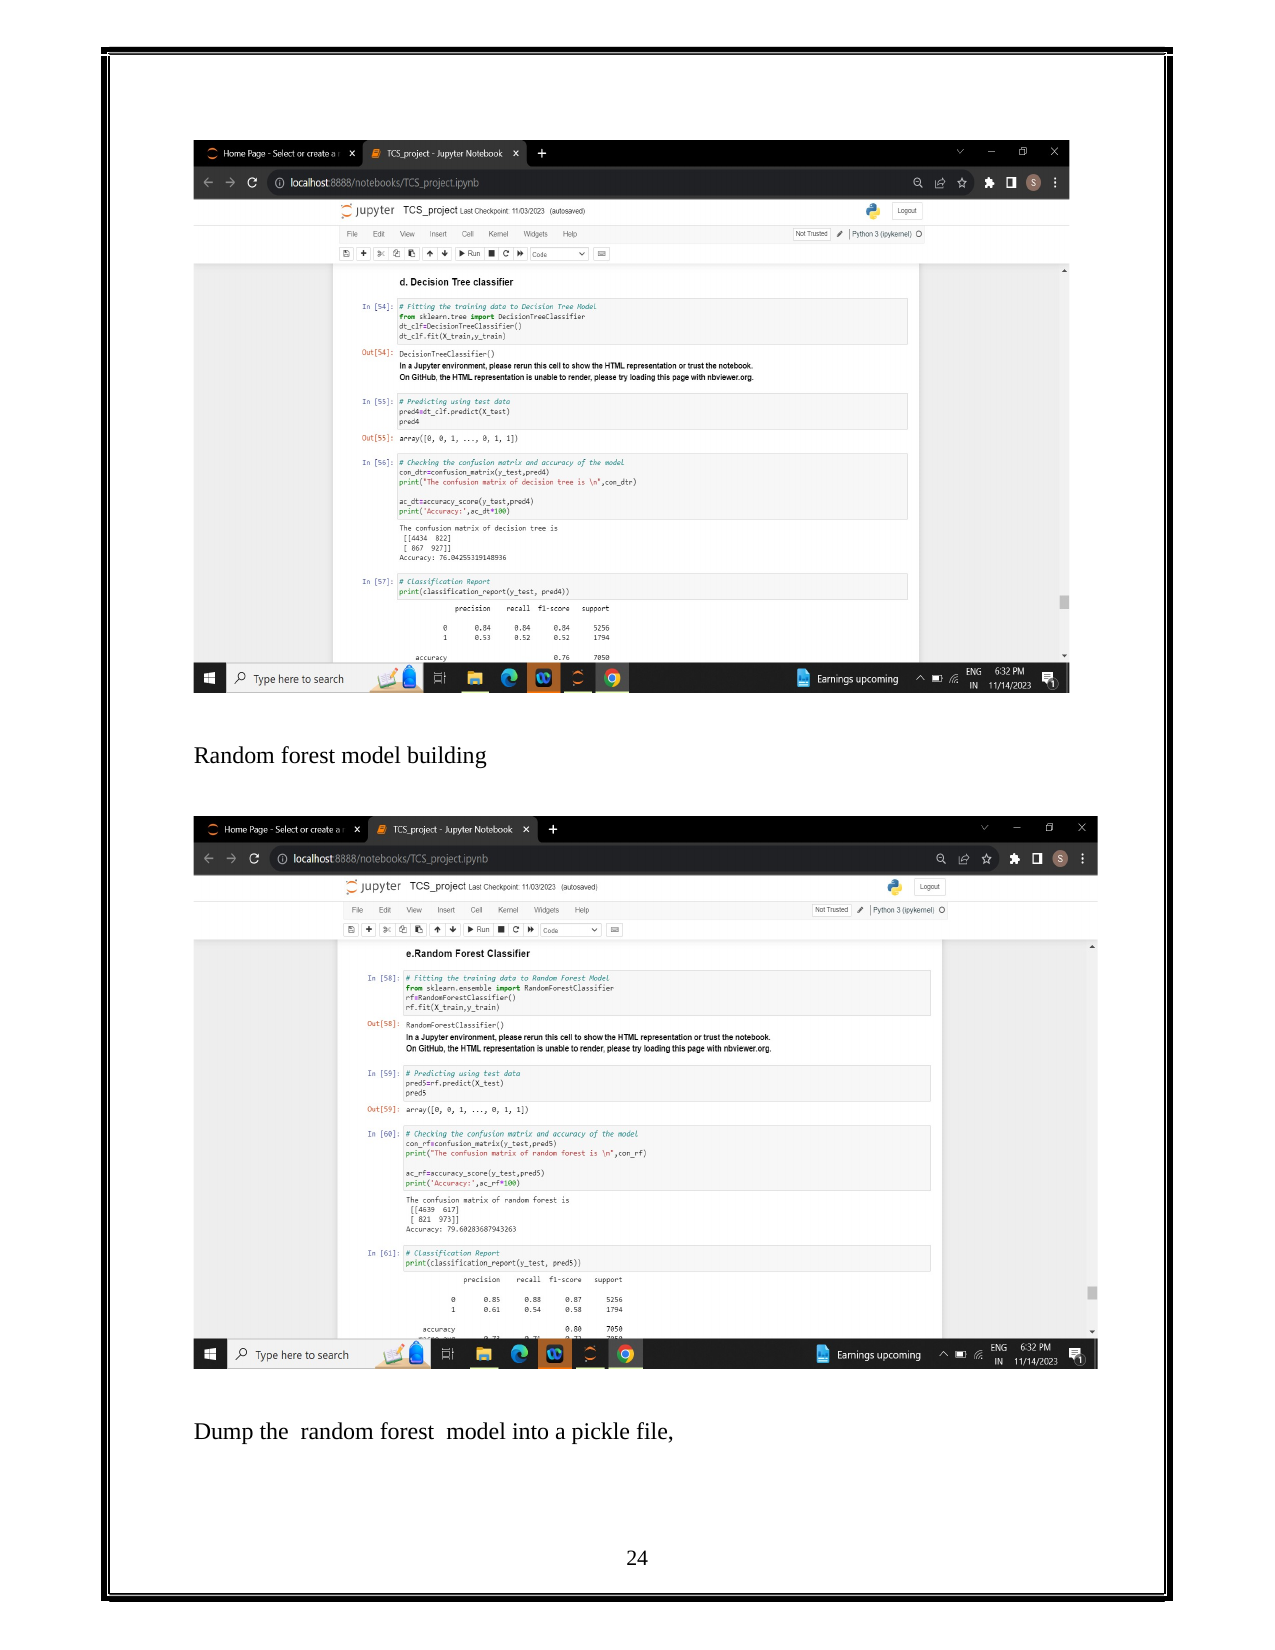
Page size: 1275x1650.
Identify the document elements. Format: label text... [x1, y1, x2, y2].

picture [108, 1592, 1165, 1602]
picture [108, 46, 1165, 55]
text Dump the random forest model into a pickle file, [193, 1417, 1176, 1444]
picture [193, 140, 1070, 693]
picture [193, 816, 1098, 1369]
text Random forest model building [193, 741, 1176, 768]
